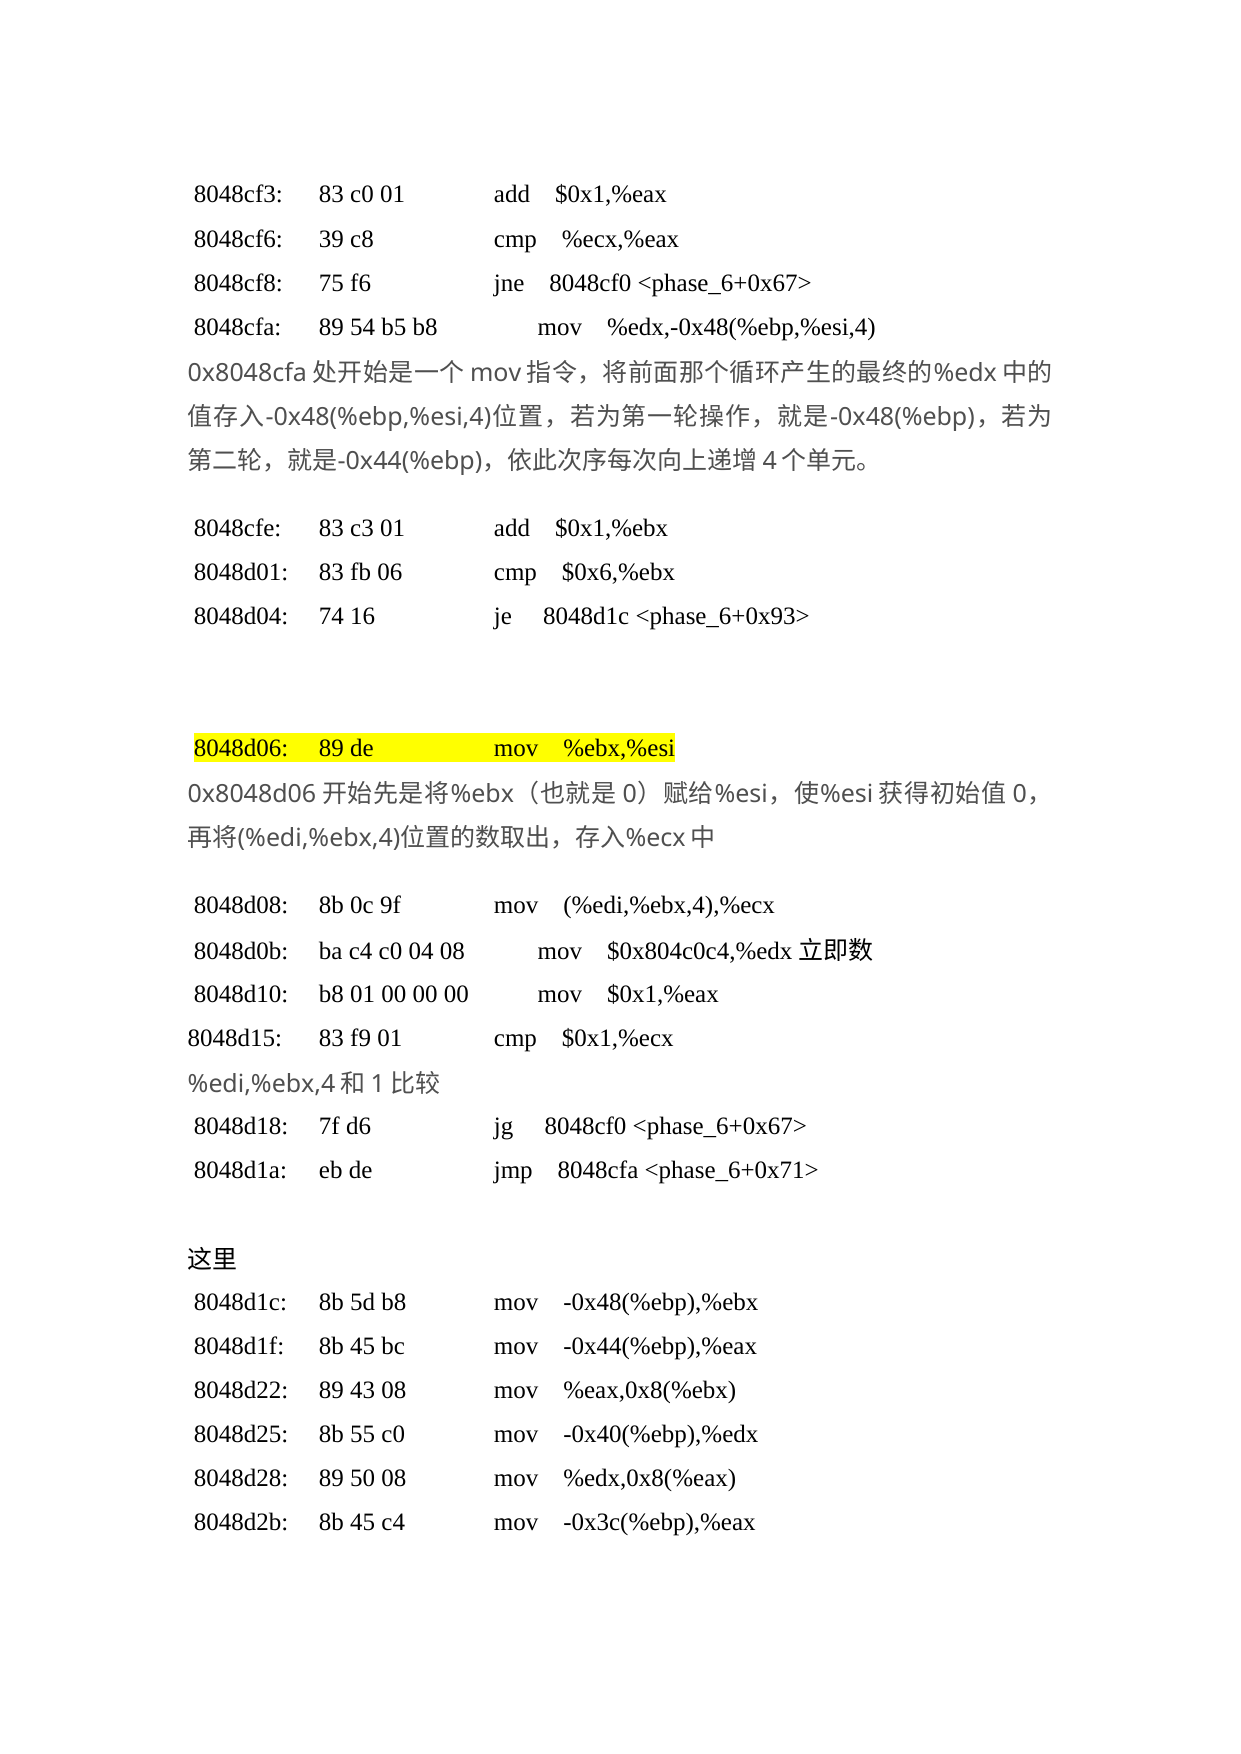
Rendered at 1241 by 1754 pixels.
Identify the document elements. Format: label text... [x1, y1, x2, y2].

text 8048d10: b8 01 00 00 00 mov $0x1,%eax [187, 971, 1053, 1015]
text 8048d25: 8b 55 c0 mov -0x40(%ebp),%edx [187, 1412, 1053, 1456]
text 8048d15: 83 f9 01 cmp $0x1,%ecx [187, 1015, 1053, 1059]
text 8048d01: 83 fb 06 cmp $0x6,%ebx [187, 549, 1053, 593]
text 0x8048d06开始先是将%ebx（也就是0）赋给%esi，使%esi获得初始值0，再将(%edi,%ebx,4)位置的数取出，存入%ecx中 [187, 770, 1053, 858]
text 8048d22: 89 43 08 mov %eax,0x8(%ebx) [187, 1368, 1053, 1412]
text 8048cf3: 83 c0 01 add $0x1,%eax [187, 172, 1053, 216]
text 8048d2b: 8b 45 c4 mov -0x3c(%ebp),%eax [187, 1500, 1053, 1544]
text 8048d28: 89 50 08 mov %edx,0x8(%eax) [187, 1456, 1053, 1500]
text 8048d06: 89 de mov %ebx,%esi [187, 726, 1053, 770]
text 8048cfe: 83 c3 01 add $0x1,%ebx [187, 505, 1053, 549]
text 8048cf6: 39 c8 cmp %ecx,%eax [187, 216, 1053, 260]
text 0x8048cfa处开始是一个mov指令，将前面那个循环产生的最终的%edx中的值存入-0x48(%ebp,%esi,4)位置，若为第一轮操作，就是-0x48(%ebp)，若为第二轮，就是-0x44(%ebp)，依此次序每次向上递增4个单元。 [187, 348, 1053, 480]
text 8048d18: 7f d6 jg 8048cf0 <phase_6+0x67> [187, 1103, 1053, 1147]
text 8048d04: 74 16 je 8048d1c <phase_6+0x93> [187, 593, 1053, 638]
text 8048d08: 8b 0c 9f mov (%edi,%ebx,4),%ecx [187, 883, 1053, 927]
text 8048d0b: ba c4 c0 04 08 mov $0x804c0c4,%edx 立即数 [187, 927, 1053, 971]
text 这里 [187, 1235, 1053, 1279]
text 8048d1c: 8b 5d b8 mov -0x48(%ebp),%ebx [187, 1279, 1053, 1323]
text 8048cfa: 89 54 b5 b8 mov %edx,-0x48(%ebp,%esi,4) [187, 304, 1053, 348]
text 8048d1f: 8b 45 bc mov -0x44(%ebp),%eax [187, 1323, 1053, 1368]
text %edi,%ebx,4和1比较 [187, 1059, 1053, 1103]
text 8048d1a: eb de jmp 8048cfa <phase_6+0x71> [187, 1147, 1053, 1191]
text 8048cf8: 75 f6 jne 8048cf0 <phase_6+0x67> [187, 260, 1053, 304]
